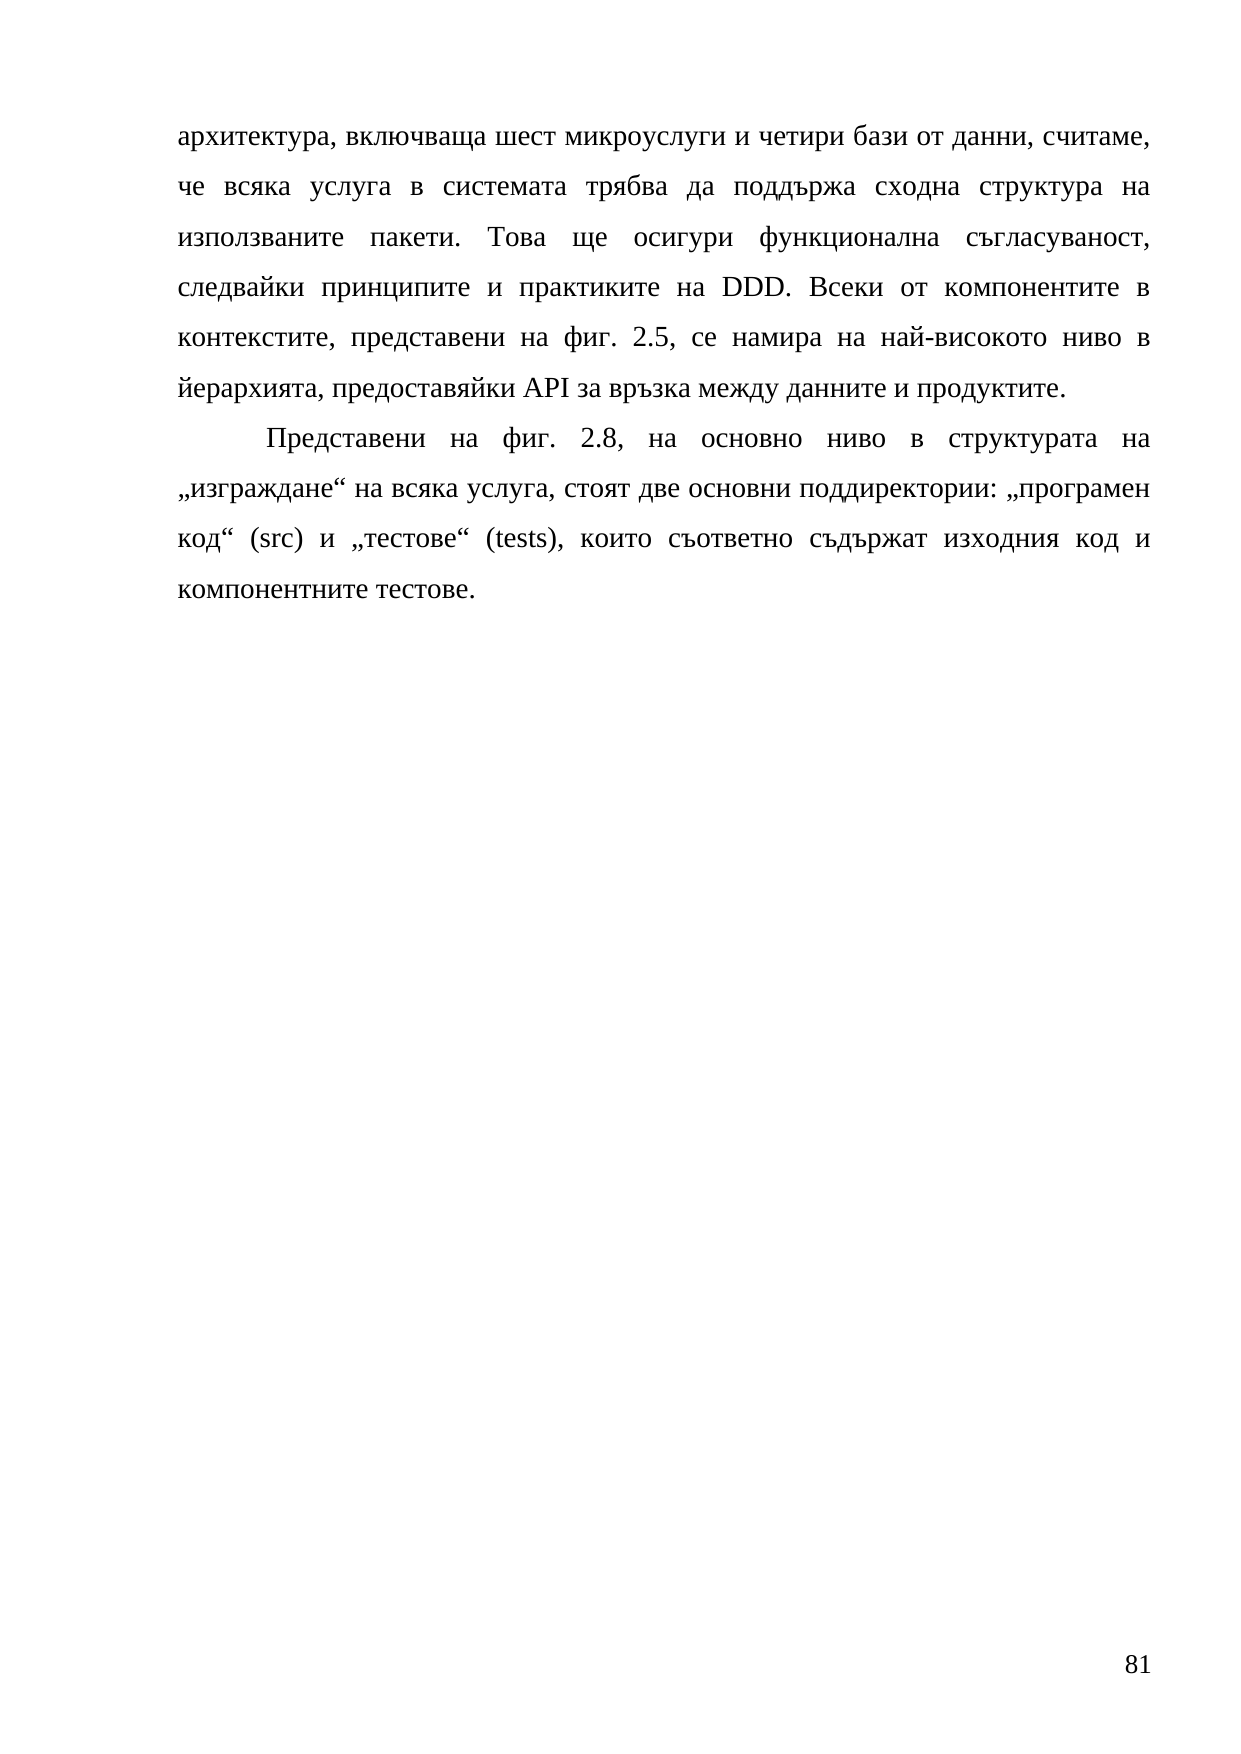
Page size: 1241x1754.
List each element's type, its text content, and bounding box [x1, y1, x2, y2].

text Представени на фиг. 2.8, на основно ниво в структурата на „изграждане“ на всяка услуга, стоят две основни поддиректории: „програмен код“ (src) и „тестове“ (tests), които съответно съдържат изходния код и компонентните тестове. [177, 420, 1152, 604]
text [177, 118, 1152, 403]
